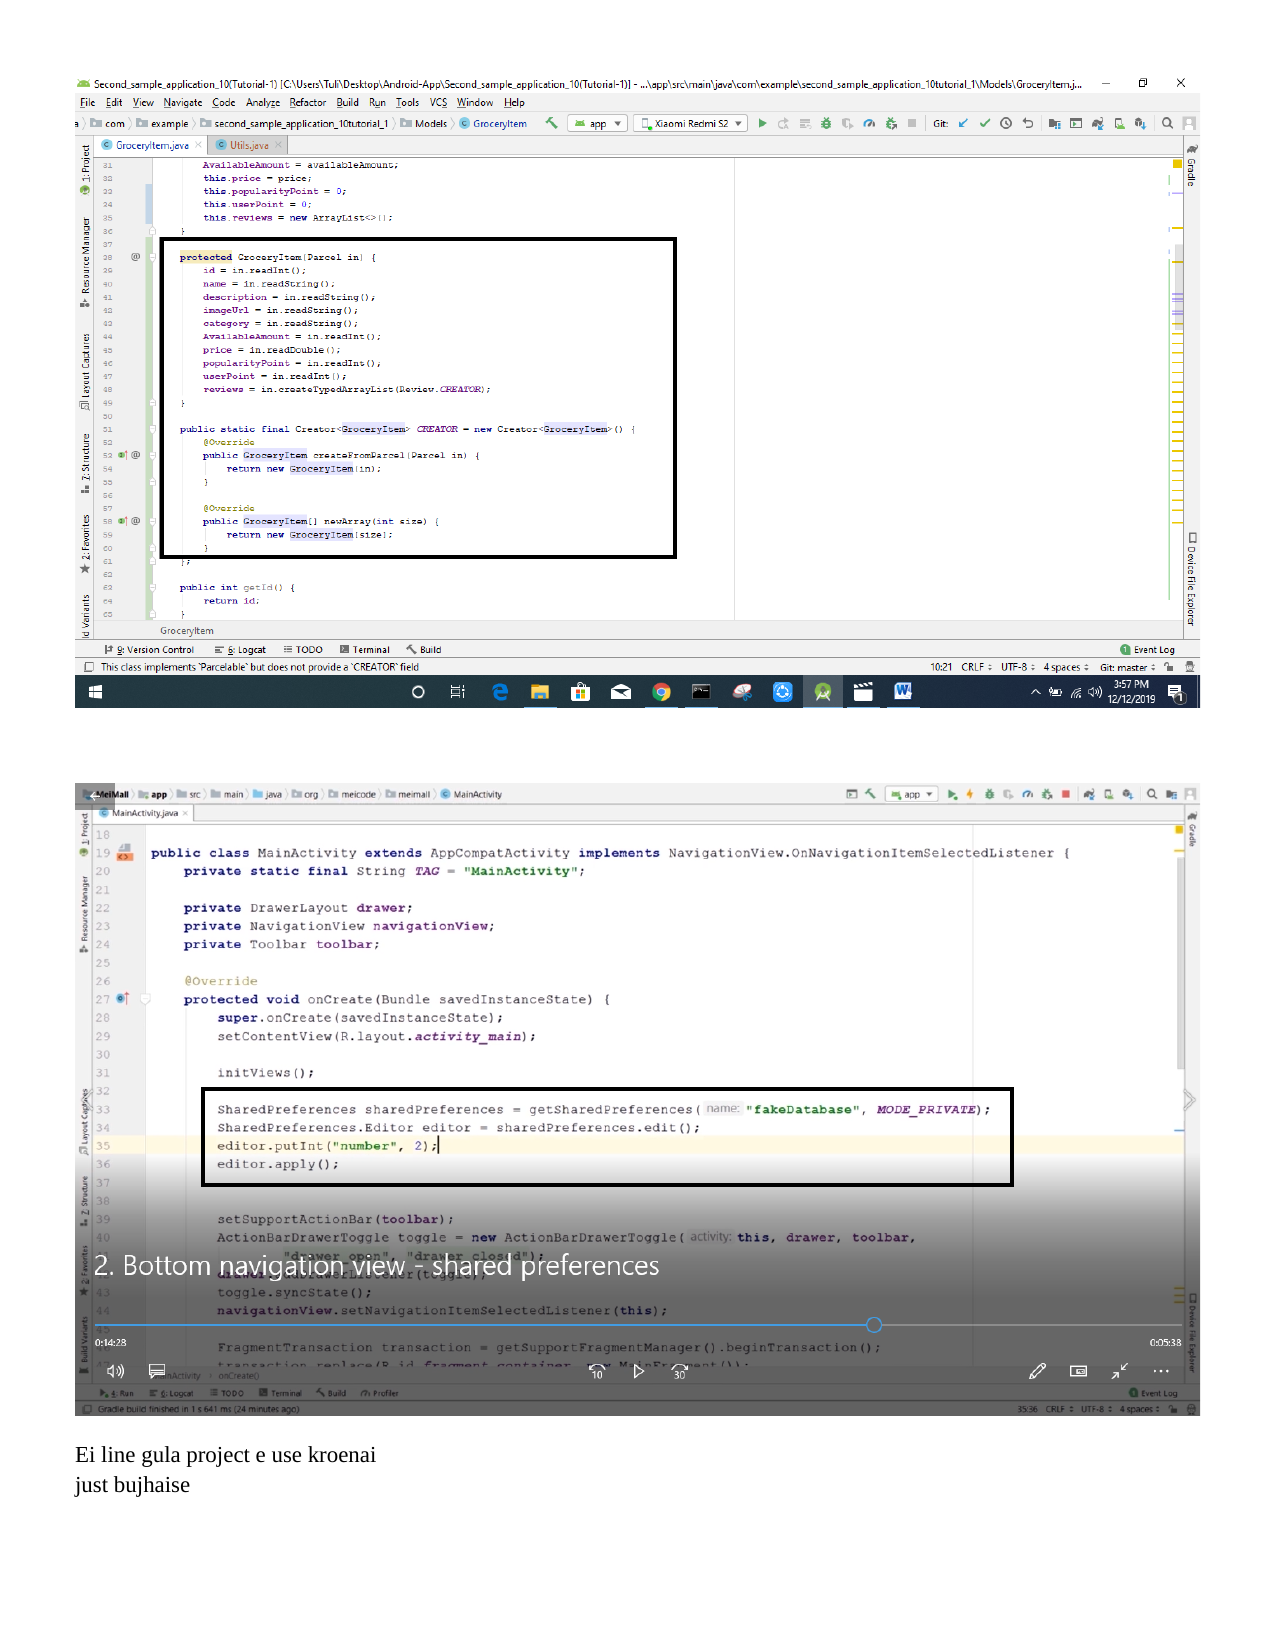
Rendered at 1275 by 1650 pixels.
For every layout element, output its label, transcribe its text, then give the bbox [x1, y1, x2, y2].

picture [75, 783, 1200, 1416]
text Ei line gula project e use kroenai just bujhaise [75, 1441, 1200, 1498]
picture [75, 75, 1200, 708]
